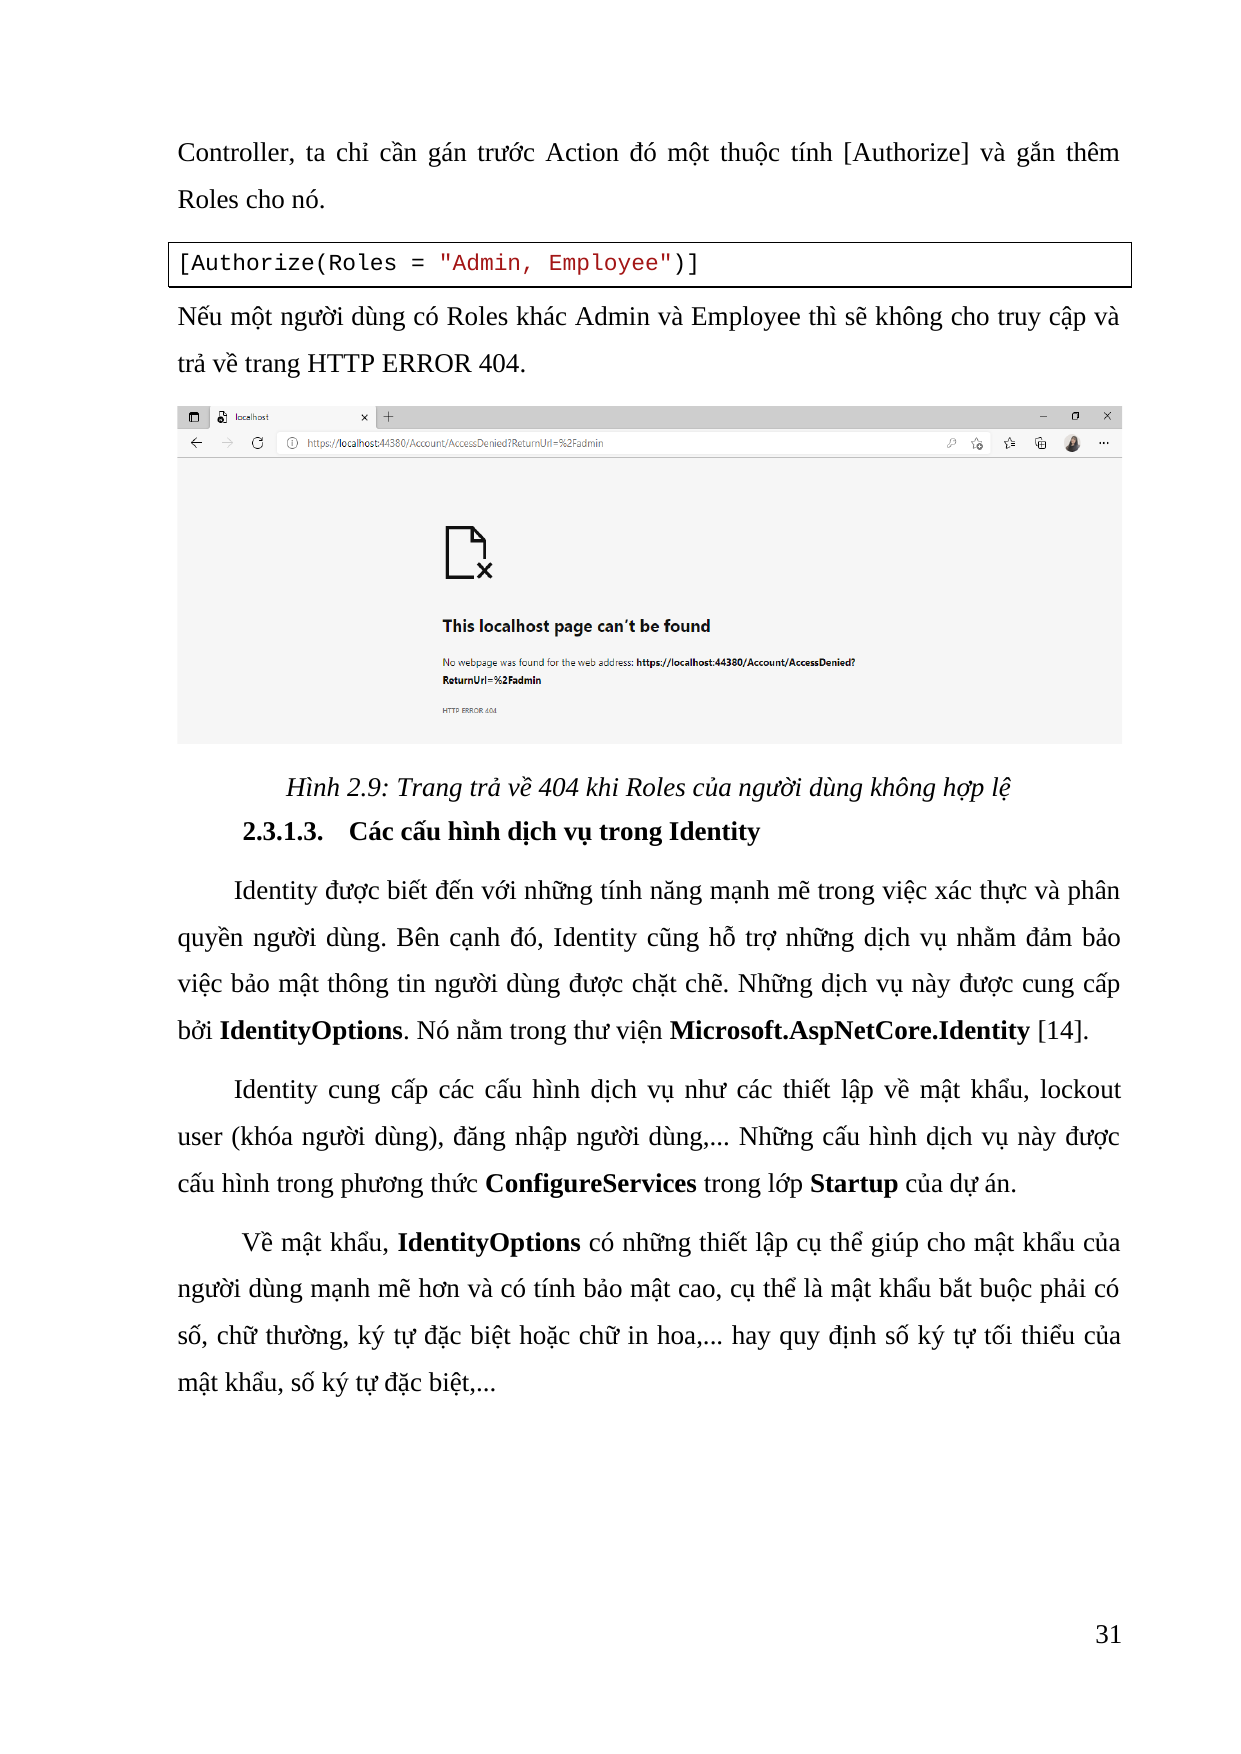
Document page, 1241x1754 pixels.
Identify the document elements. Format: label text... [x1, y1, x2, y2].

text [177, 136, 1122, 214]
text Nếu một người dùng có Roles khác Admin và Employee thì sẽ không cho truy cập và trả về trang HTTP ERROR 404. [177, 300, 1122, 378]
picture [177, 406, 1123, 744]
subtitle Các cấu hình dịch vụ trong Identity [242, 815, 1122, 846]
text Identity được biết đến với những tính năng mạnh mẽ trong việc xác thực và phân quyền người dùng. Bên cạnh đó, Identity cũng hỗ trợ những dịch vụ nhằm đảm bảo việc bảo mật thông tin người dùng được chặt chẽ. Những dịch vụ này được cung cấp bởi IdentityOptions. Nó nằm trong thư viện Microsoft.AspNetCore.Identity [14]. [177, 874, 1122, 1045]
text Identity cung cấp các cấu hình dịch vụ như các thiết lập về mật khẩu, lockout user (khóa người dùng), đăng nhập người dùng,... Những cấu hình dịch vụ này được cấu hình trong phương thức ConfigureServices trong lớp Startup của dự án. [177, 1073, 1122, 1198]
text Về mật khẩu, IdentityOptions có những thiết lập cụ thể giúp cho mật khẩu của người dùng mạnh mẽ hơn và có tính bảo mật cao, cụ thể là mật khẩu bắt buộc phải có số, chữ thường, ký tự đặc biệt hoặc chữ in hoa,... hay quy định số ký tự tối thiểu của mật khẩu, số ký tự đặc biệt,... [177, 1226, 1122, 1397]
text [Authorize(Roles = "Admin, Employee")] [169, 243, 1131, 286]
text Hình 2.9: Trang trả về 404 khi Roles của người dùng không hợp lệ [177, 771, 1122, 803]
